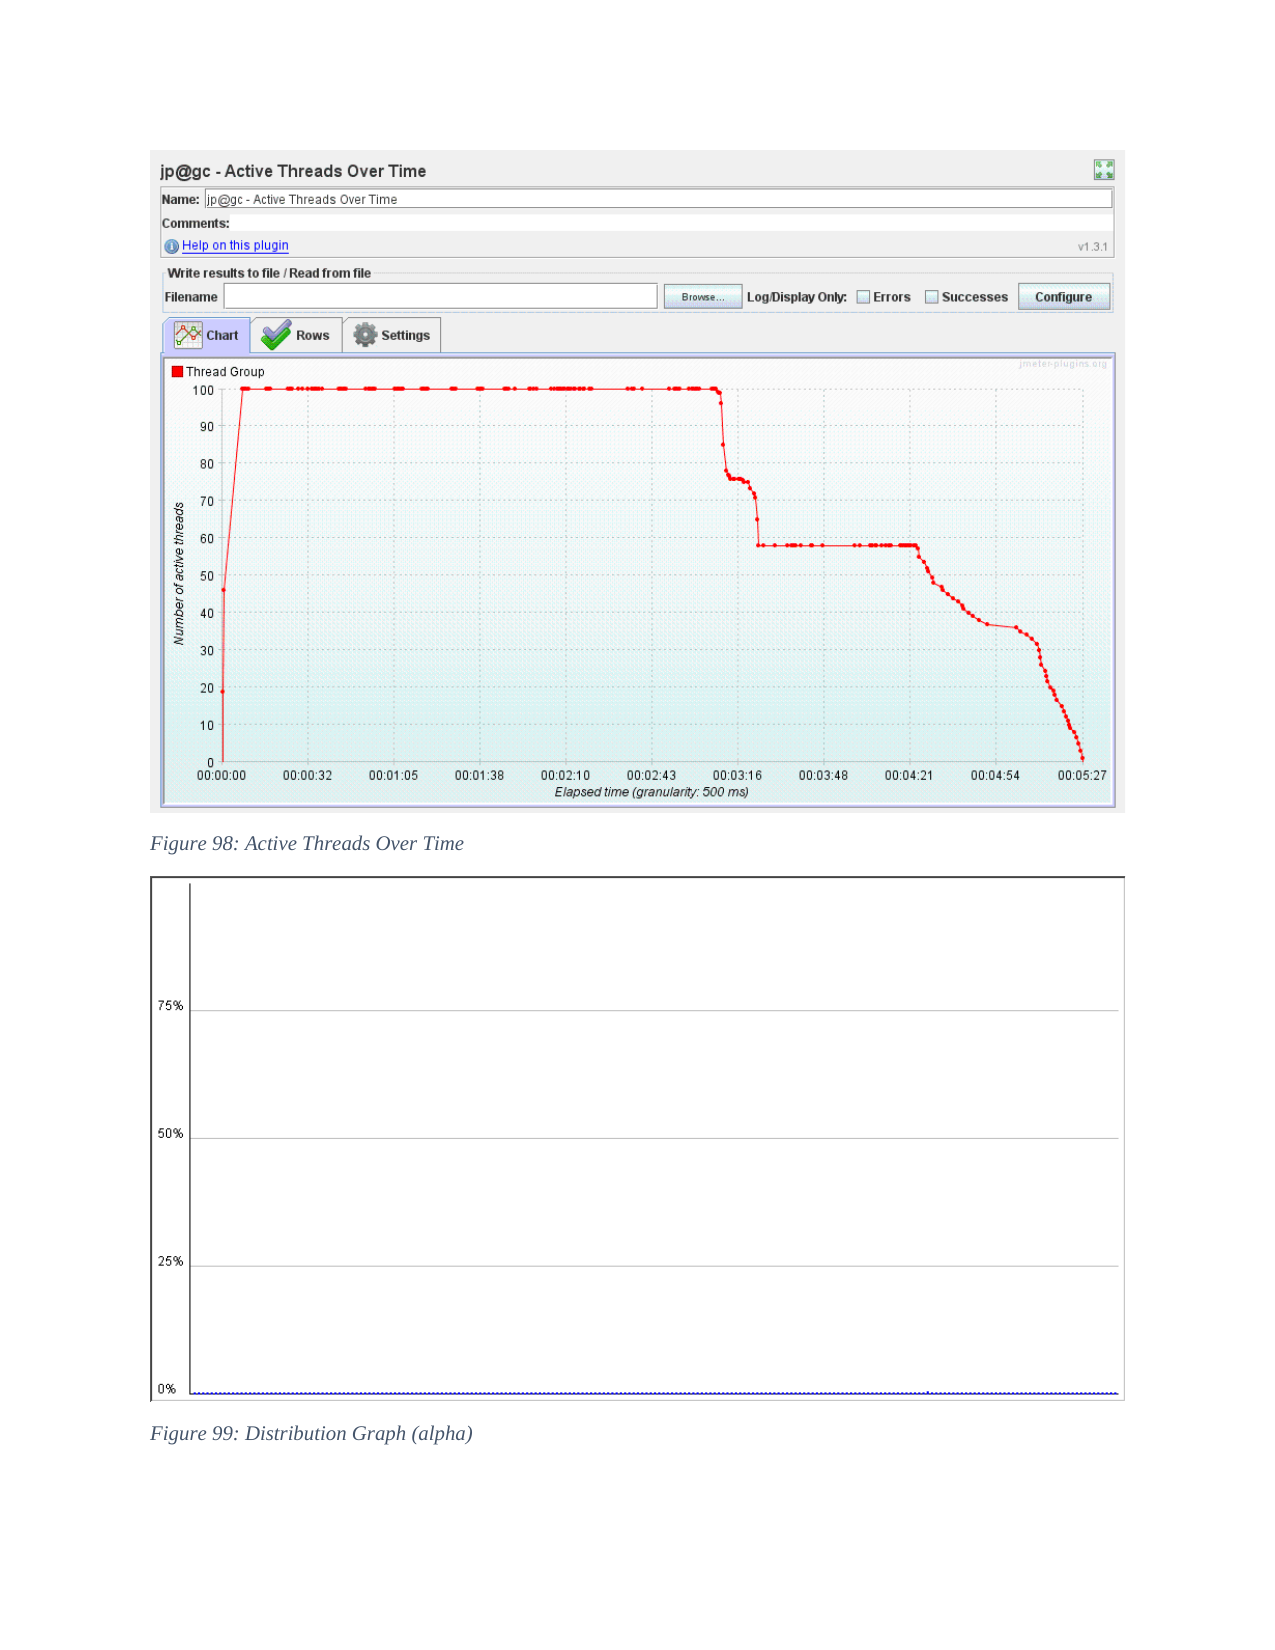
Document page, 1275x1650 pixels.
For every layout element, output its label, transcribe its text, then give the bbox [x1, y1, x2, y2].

picture [150, 876, 1125, 1402]
text Figure 98: Active Threads Over Time [150, 831, 1125, 855]
picture [150, 150, 1125, 813]
text Figure 99: Distribution Graph (alpha) [150, 1421, 1125, 1445]
